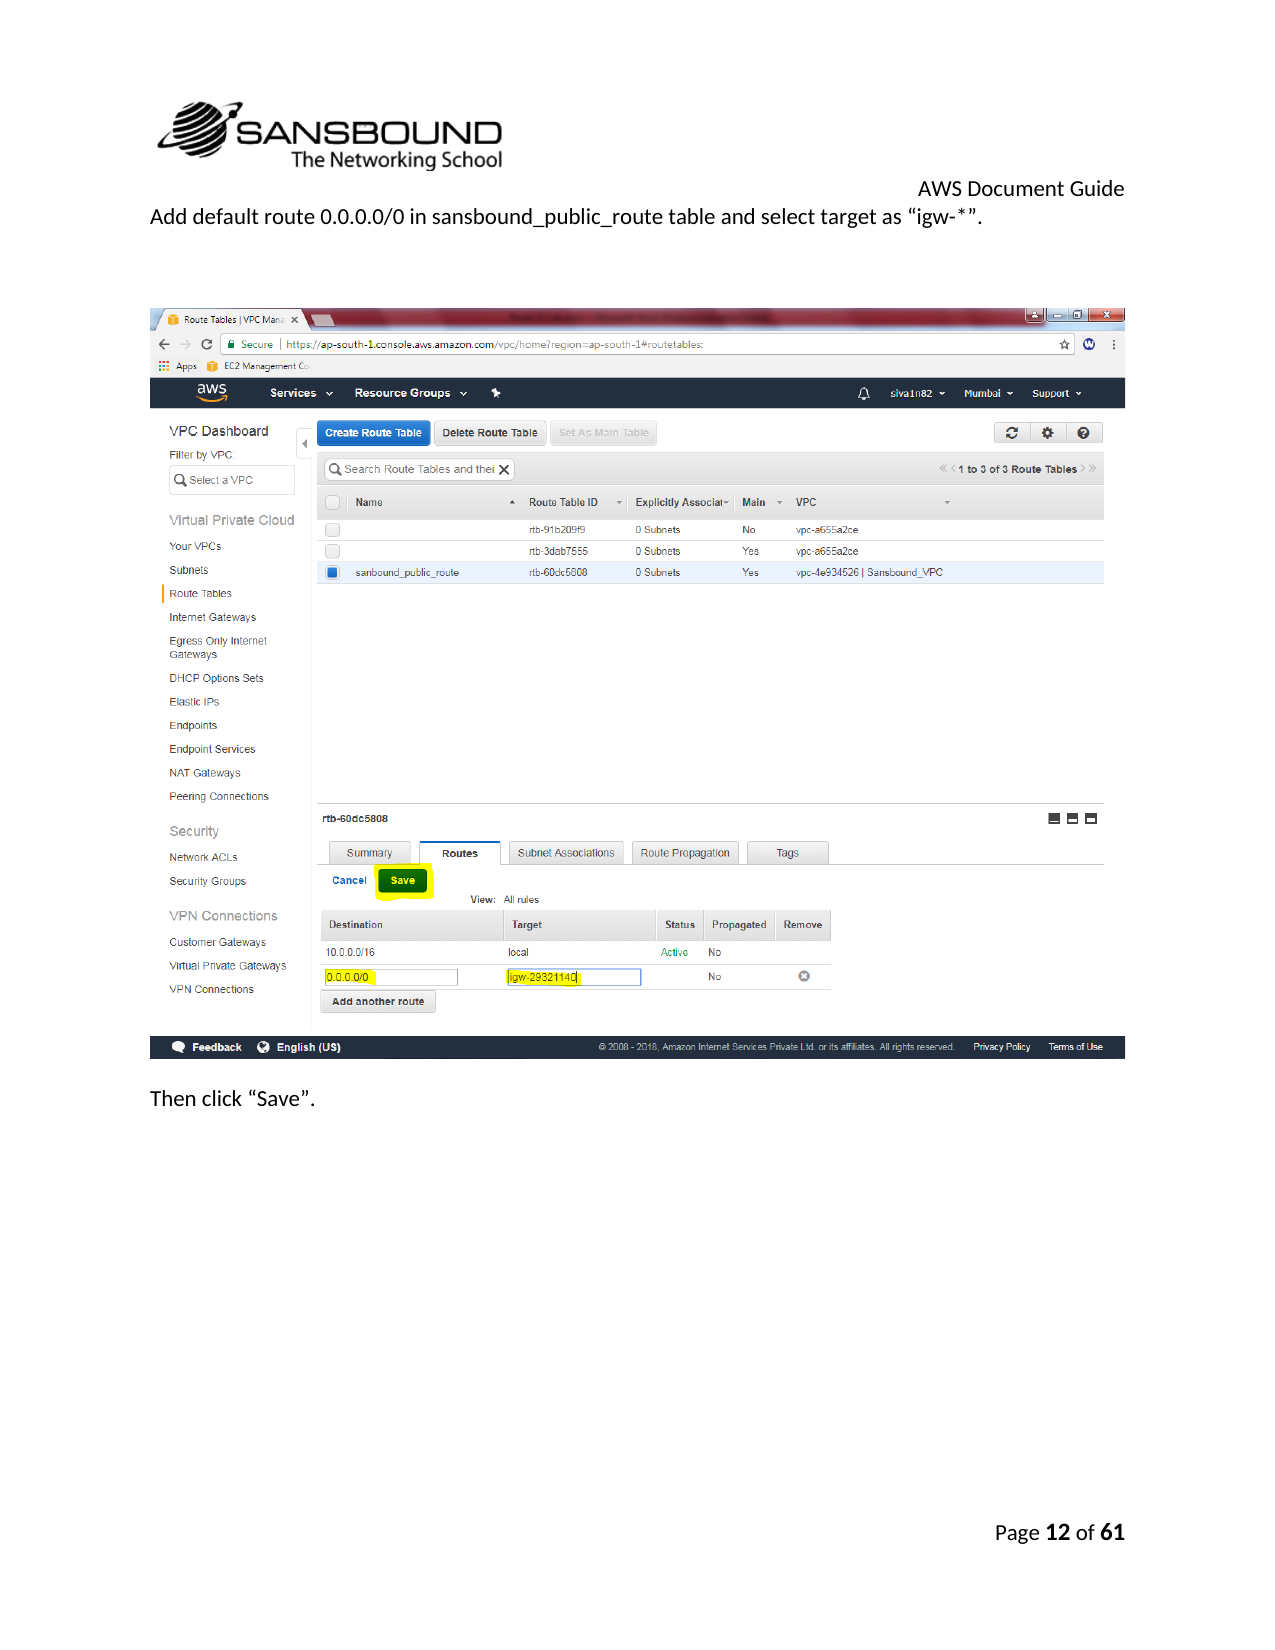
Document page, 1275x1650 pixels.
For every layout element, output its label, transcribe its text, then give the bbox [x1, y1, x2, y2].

picture [150, 308, 1125, 1059]
picture [150, 75, 514, 197]
text Then click “Save”. [150, 1084, 1125, 1112]
text Add default route 0.0.0.0/0 in sansbound_public_route table and select target as “igw-*”. [150, 202, 1125, 230]
